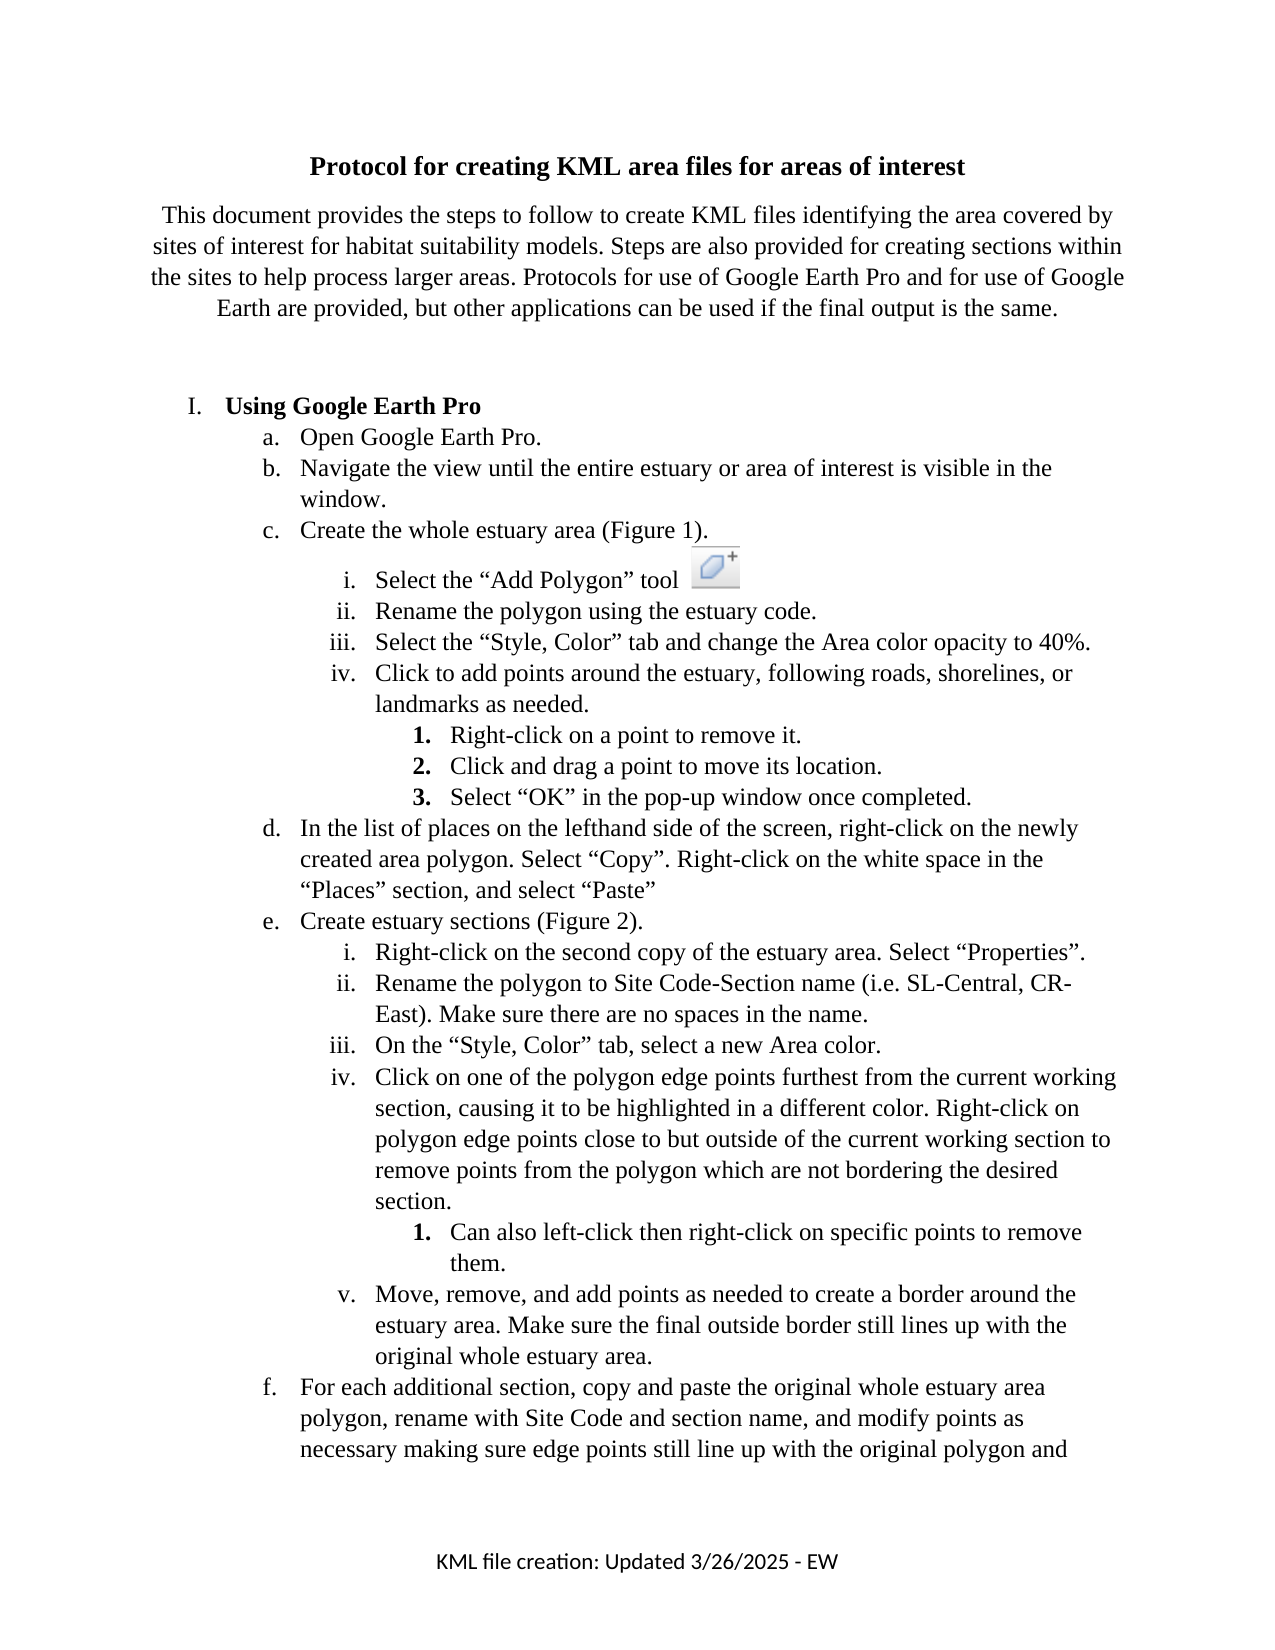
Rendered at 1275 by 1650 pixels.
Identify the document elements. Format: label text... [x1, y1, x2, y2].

list Rename the polygon using the estuary code. [356, 596, 1125, 625]
list Right-click on the second copy of the estuary area. Select “Properties”. [356, 937, 1125, 966]
list Create estuary sections (Figure 2). [262, 906, 1125, 935]
list Move, remove, and add points as needed to create a border around the estuary area. Make sure the final outside border still lines up with the original whole estuary area. [356, 1279, 1125, 1370]
list Select the “Add Polygon” tool [356, 546, 1125, 594]
list Right-click on a point to remove it. [412, 720, 1125, 749]
picture [691, 546, 740, 589]
list Can also left-click then right-click on specific points to remove them. [412, 1217, 1125, 1277]
list Rename the polygon to Site Code-Section name (i.e. SL-Central, CR-East). Make sure there are no spaces in the name. [356, 968, 1125, 1028]
list Select “OK” in the pop-up window once completed. [412, 782, 1125, 811]
text This document provides the steps to follow to create KML files identifying the area covered by sites of interest for habitat suitability models. Steps are also provided for creating sections within the sites to help process larger areas. Protocols for use of Google Earth Pro and for use of Google Earth are provided, but other applications can be used if the final output is the same. [150, 200, 1125, 322]
list Click to add points around the estuary, following roads, shorelines, or landmarks as needed. [356, 658, 1125, 718]
list Select the “Style, Color” tab and change the Area color opacity to 40%. [356, 627, 1125, 656]
list On the “Style, Color” tab, select a new Area color. [356, 1031, 1125, 1059]
list Navigate the view until the entire estuary or area of interest is visible in the window. [262, 453, 1125, 513]
list Create the whole estuary area (Figure 1). [262, 515, 1125, 544]
list Open Google Earth Pro. [262, 422, 1125, 451]
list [262, 1372, 1125, 1463]
list In the list of places on the lefthand side of the screen, right-click on the newly created area polygon. Select “Copy”. Right-click on the white space in the “Places” section, and select “Paste” [262, 813, 1125, 904]
list Using Google Earth Pro [187, 391, 1125, 420]
list Click on one of the polygon edge points furthest from the current working section, causing it to be highlighted in a different color. Right-click on polygon edge points close to but outside of the current working section to remove points from the polygon which are not bordering the desired section. [356, 1062, 1125, 1214]
text Protocol for creating KML area files for areas of interest [150, 150, 1125, 181]
list Click and drag a point to move its location. [412, 751, 1125, 780]
